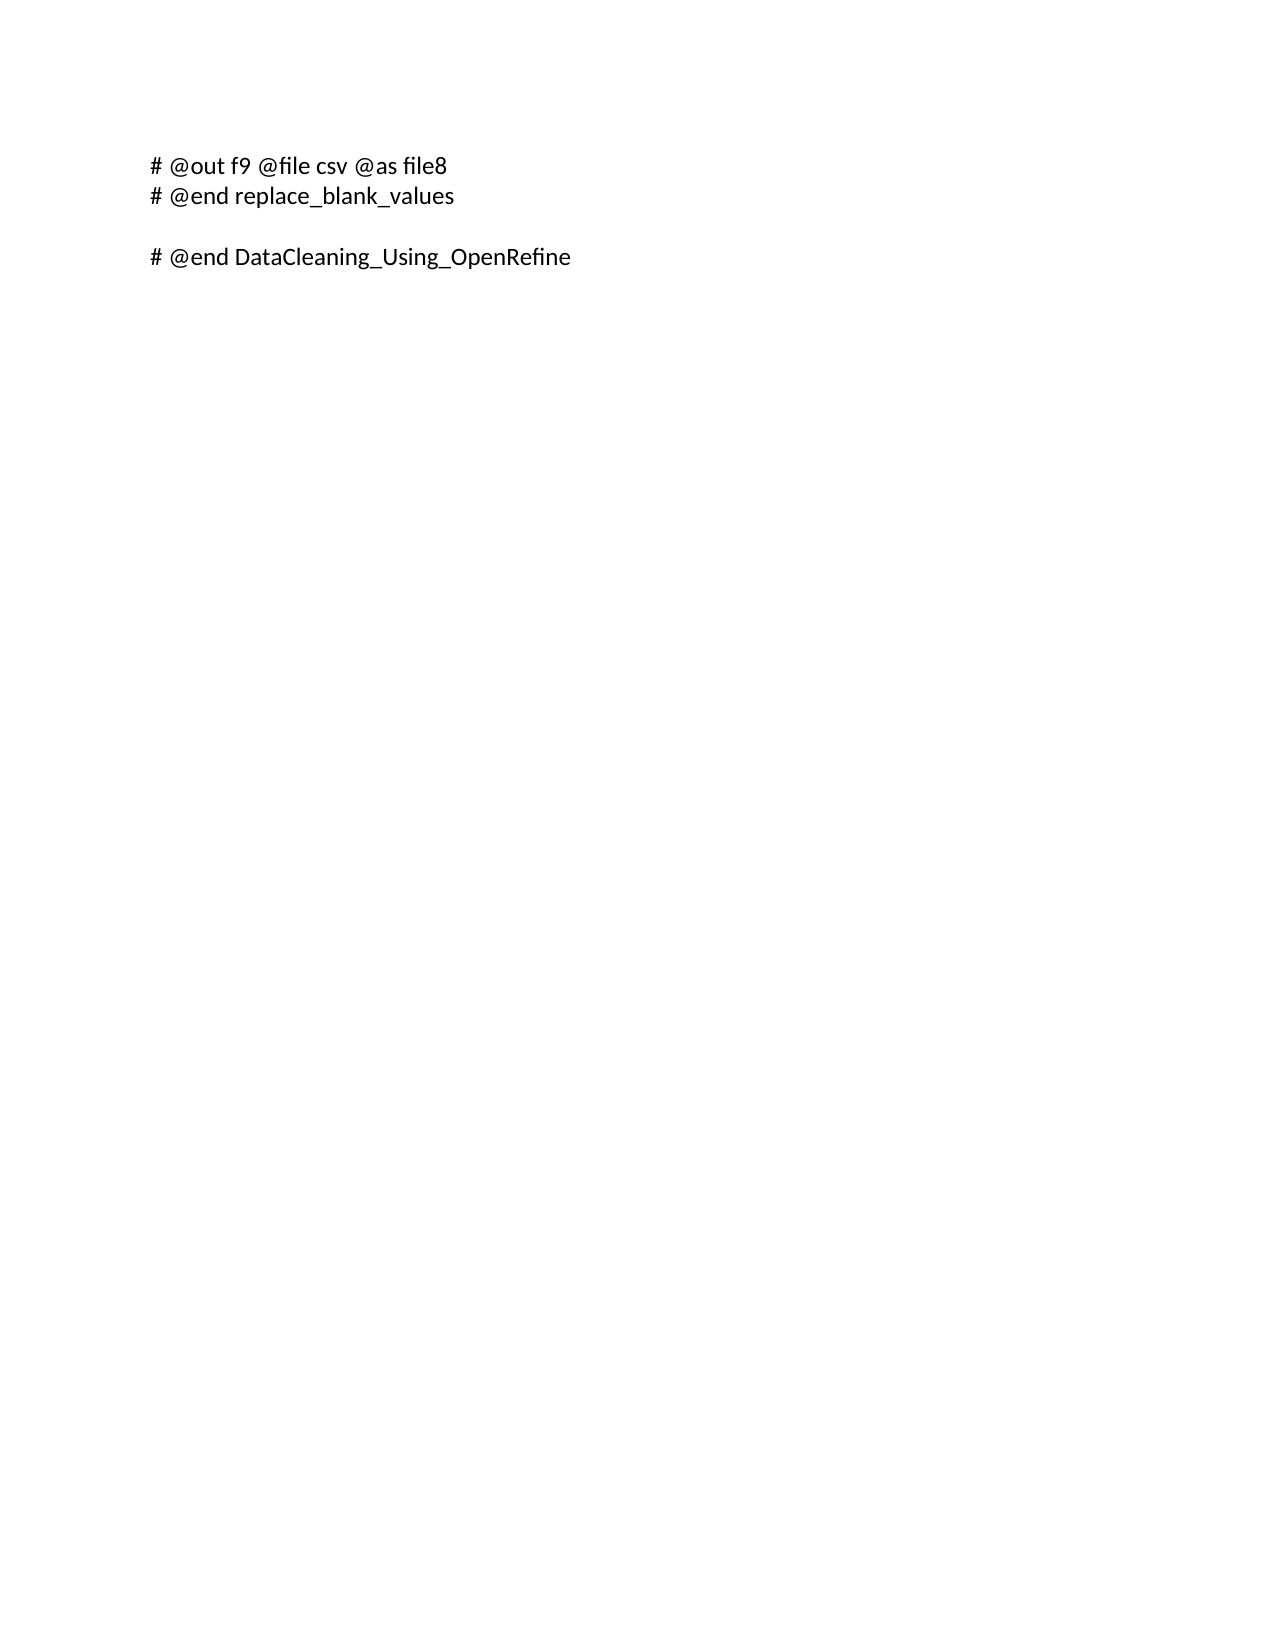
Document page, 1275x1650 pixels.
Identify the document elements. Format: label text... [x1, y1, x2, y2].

text # @end DataCleaning_Using_OpenRefine [150, 242, 1125, 272]
text # @end replace_blank_values [150, 181, 1125, 211]
text # @out f9 @file csv @as file8 [150, 150, 1125, 181]
